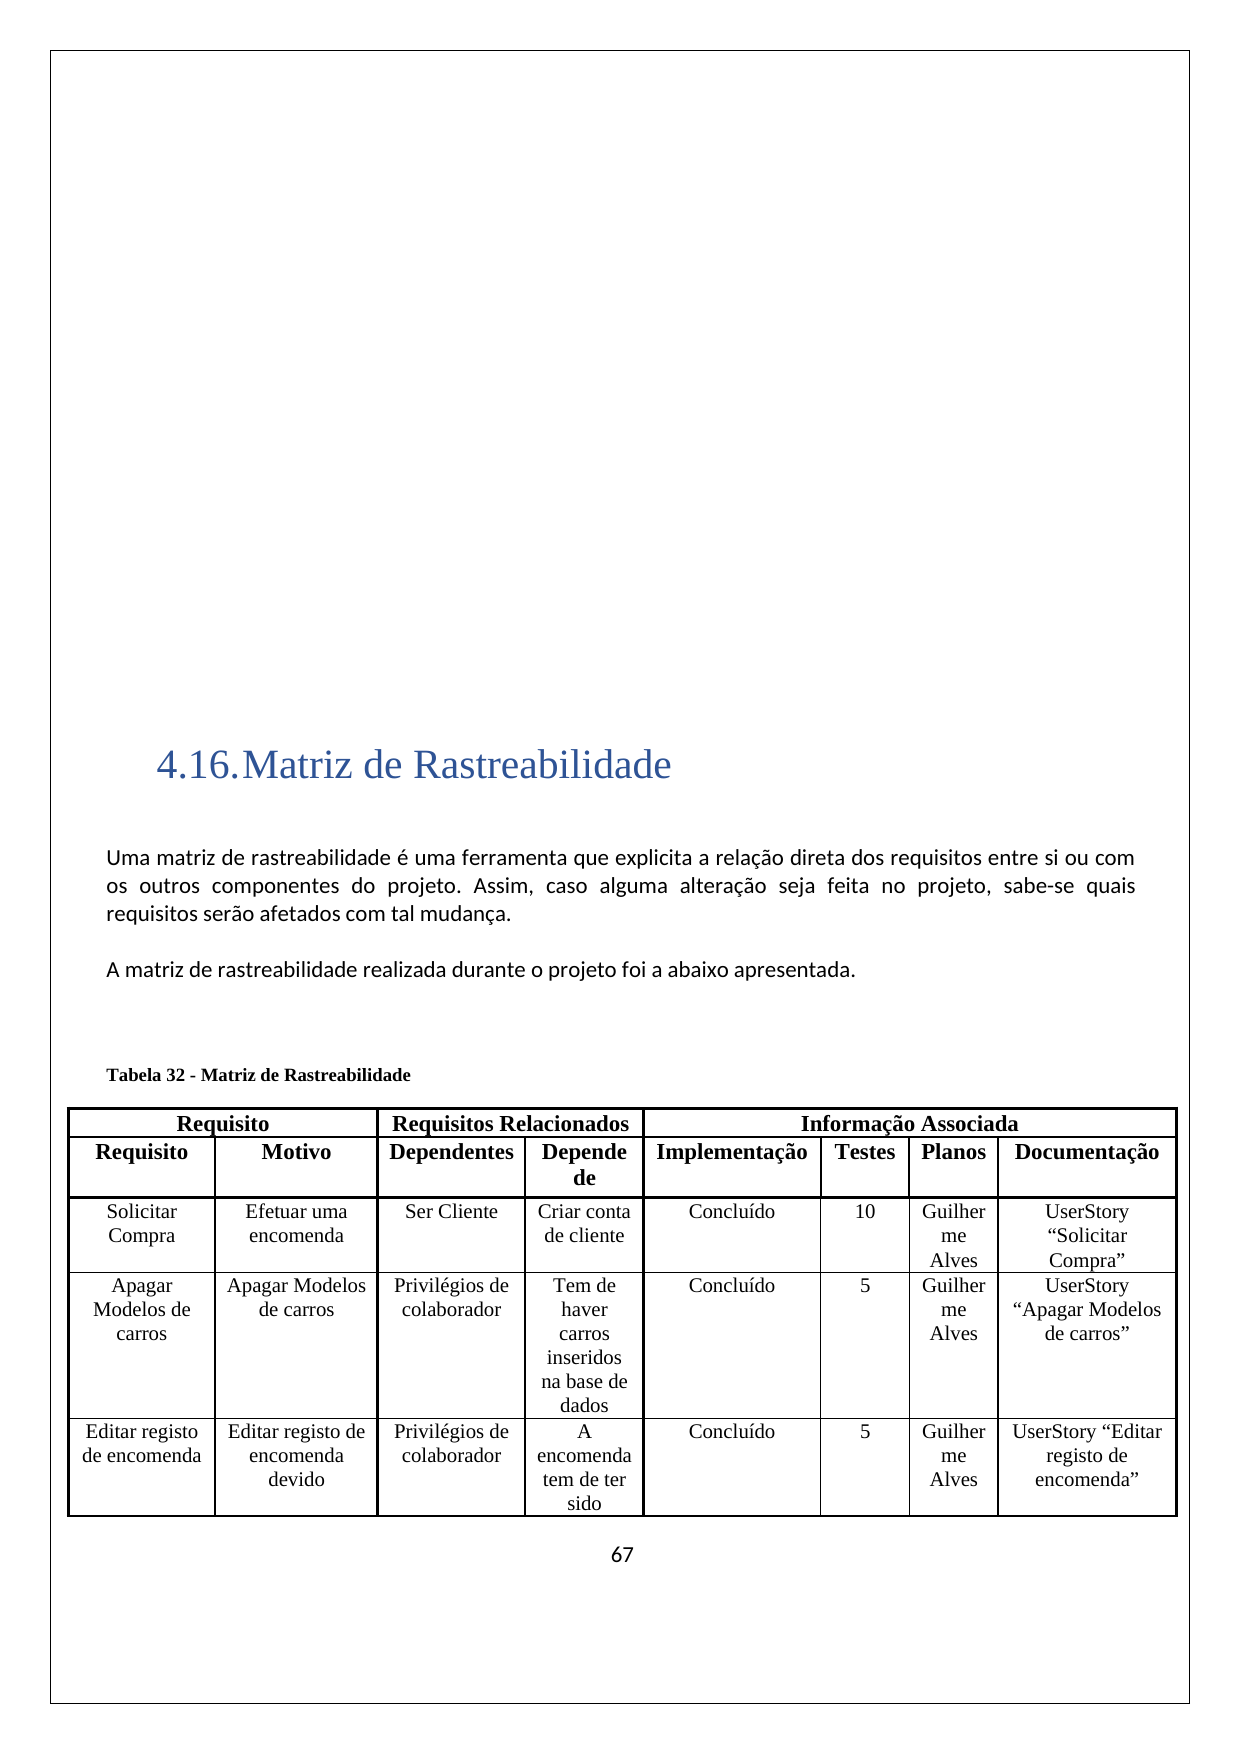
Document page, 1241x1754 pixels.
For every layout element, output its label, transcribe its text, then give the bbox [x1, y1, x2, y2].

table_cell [379, 1419, 524, 1515]
table_cell Concluído [645, 1273, 820, 1417]
table_cell Criar conta de cliente [526, 1199, 642, 1272]
table_cell Apagar Modelos de carros [216, 1273, 376, 1417]
subtitle Matriz de Rastreabilidade [156, 739, 1138, 787]
table_cell Concluído [645, 1199, 820, 1272]
table_cell Guilherme Alves [910, 1199, 997, 1272]
table_cell Tem de haver carros inseridos na base de dados [526, 1273, 642, 1417]
text Uma matriz de rastreabilidade é uma ferramenta que explicita a relação direta dos requisitos entre si ou com os outros componentes do projeto. Assim, caso alguma alteração seja feita no projeto, sabe-se quais requisitos serão afetados com tal mudança. [106, 843, 1138, 927]
table_header Informação Associada [645, 1110, 1175, 1136]
table_cell UserStory “Apagar Modelos de carros” [999, 1273, 1175, 1417]
table_cell Depende de [526, 1138, 642, 1196]
table_cell Guilherme Alves [910, 1273, 997, 1417]
table_header Requisito [70, 1110, 376, 1136]
table_cell 5 [821, 1273, 909, 1417]
table_cell Motivo [216, 1138, 376, 1196]
table_cell Solicitar Compra [70, 1199, 214, 1272]
table_cell 5 [821, 1419, 909, 1515]
table_cell Documentação [999, 1138, 1175, 1196]
table_cell Requisito [70, 1138, 214, 1196]
table_cell Testes [822, 1138, 908, 1196]
table_cell Apagar Modelos de carros [70, 1273, 214, 1417]
table_cell UserStory “Solicitar Compra” [999, 1199, 1175, 1272]
text A matriz de rastreabilidade realizada durante o projeto foi a abaixo apresentada. [106, 955, 1138, 983]
table_cell Concluído [645, 1419, 820, 1515]
table_cell Implementação [645, 1138, 820, 1196]
table_cell 10 [821, 1199, 909, 1272]
table_cell Dependentes [379, 1138, 524, 1196]
table_cell Planos [910, 1138, 997, 1196]
table_cell Ser Cliente [379, 1199, 524, 1272]
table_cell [999, 1419, 1175, 1515]
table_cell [526, 1419, 642, 1515]
table_cell Guilherme Alves [910, 1419, 997, 1515]
text Tabela 32 - Matriz de Rastreabilidade [106, 1064, 1138, 1086]
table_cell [70, 1419, 214, 1515]
table_header Requisitos Relacionados [379, 1110, 642, 1136]
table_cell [216, 1419, 376, 1515]
table_cell Efetuar uma encomenda [216, 1199, 376, 1272]
table_cell Privilégios de colaborador [379, 1273, 524, 1417]
